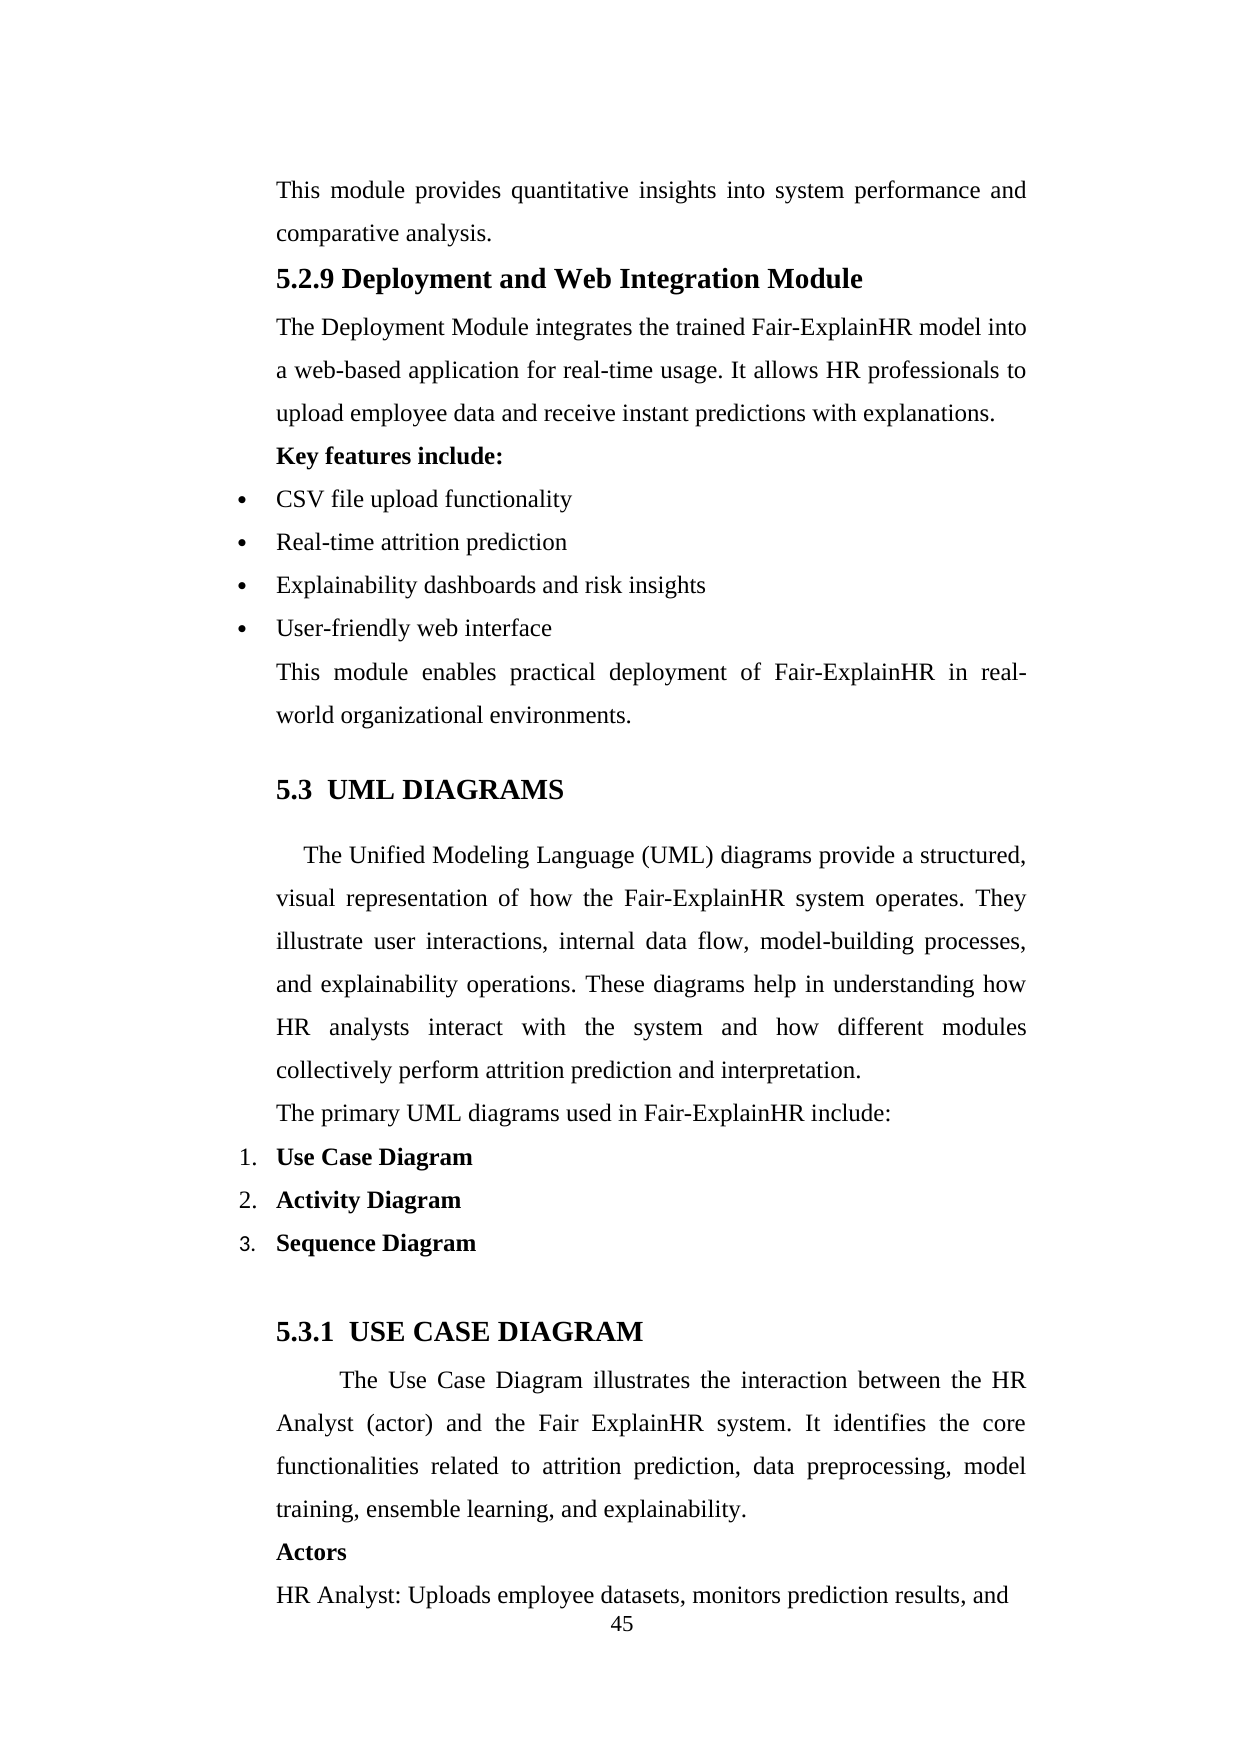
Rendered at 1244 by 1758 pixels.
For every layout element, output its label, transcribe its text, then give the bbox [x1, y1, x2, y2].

text 5.3 UML DIAGRAMS [276, 772, 1027, 806]
list The Use Case Diagram illustrates the interaction between the HR Analyst (actor) and the Fair ExplainHR system. It identifies the core functionalities related to attrition prediction, data preprocessing, model training, ensemble learning, and explainability. [238, 1365, 1027, 1523]
text The Unified Modeling Language (UML) diagrams provide a structured, visual representation of how the Fair-ExplainHR system operates. They illustrate user interactions, internal data flow, model-building processes, and explainability operations. These diagrams help in understanding how HR analysts interact with the system and how different modules collectively perform attrition prediction and interpretation. [276, 840, 1027, 1084]
text 5.2.9 Deployment and Web Integration Module [276, 261, 1027, 295]
text Key features include: [276, 441, 1027, 470]
text The primary UML diagrams used in Fair-ExplainHR include: [276, 1098, 1027, 1127]
list User-friendly web interface [238, 613, 1027, 642]
list Explainability dashboards and risk insights [238, 570, 1027, 599]
text This module provides quantitative insights into system performance and comparative analysis. [276, 175, 1027, 247]
subtitle 5.3.1 USE CASE DIAGRAM [276, 1314, 1027, 1348]
list Sequence Diagram [238, 1228, 1027, 1257]
list CSV file upload functionality [238, 484, 1027, 513]
list Activity Diagram [238, 1185, 1027, 1213]
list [238, 1537, 1027, 1609]
list Use Case Diagram [238, 1142, 1027, 1170]
text This module enables practical deployment of Fair-ExplainHR in real-world organizational environments. [276, 657, 1027, 728]
text The Deployment Module integrates the trained Fair-ExplainHR model into a web-based application for real-time usage. It allows HR professionals to upload employee data and receive instant predictions with explanations. [276, 312, 1027, 427]
list Real-time attrition prediction [238, 527, 1027, 556]
